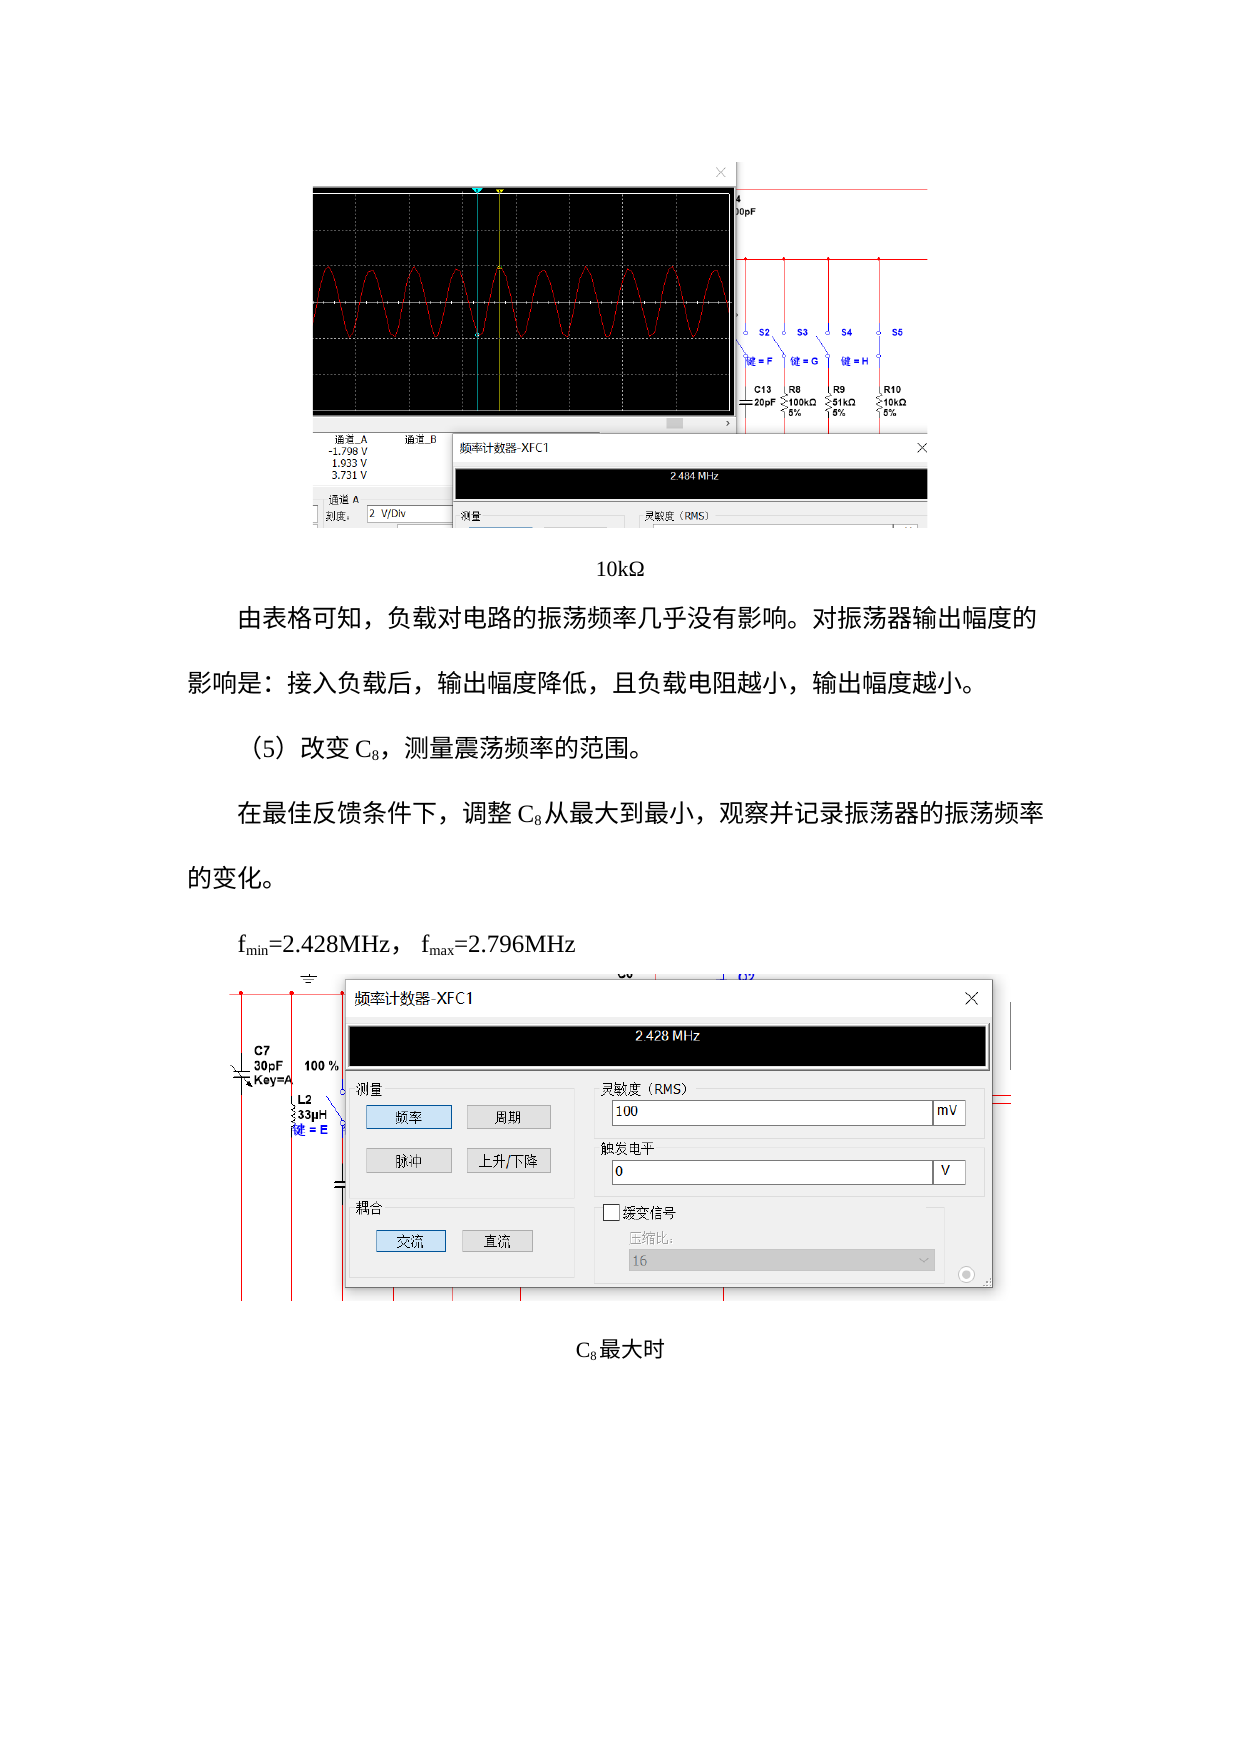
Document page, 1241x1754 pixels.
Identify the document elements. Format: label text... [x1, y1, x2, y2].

text 由表格可知，负载对电路的振荡频率几乎没有影响。对振荡器输出幅度的影响是：接入负载后，输出幅度降低，且负载电阻越小，输出幅度越小。 [187, 584, 1053, 714]
text C8最大时 [187, 1332, 1053, 1364]
text fmin=2.428MHz， fmax=2.796MHz [187, 909, 1053, 974]
picture [312, 162, 928, 528]
text 在最佳反馈条件下，调整C8从最大到最小，观察并记录振荡器的振荡频率的变化。 [187, 779, 1053, 909]
picture [229, 974, 1011, 1301]
text 10kΩ [187, 552, 1053, 584]
text （5）改变C8，测量震荡频率的范围。 [187, 714, 1053, 779]
